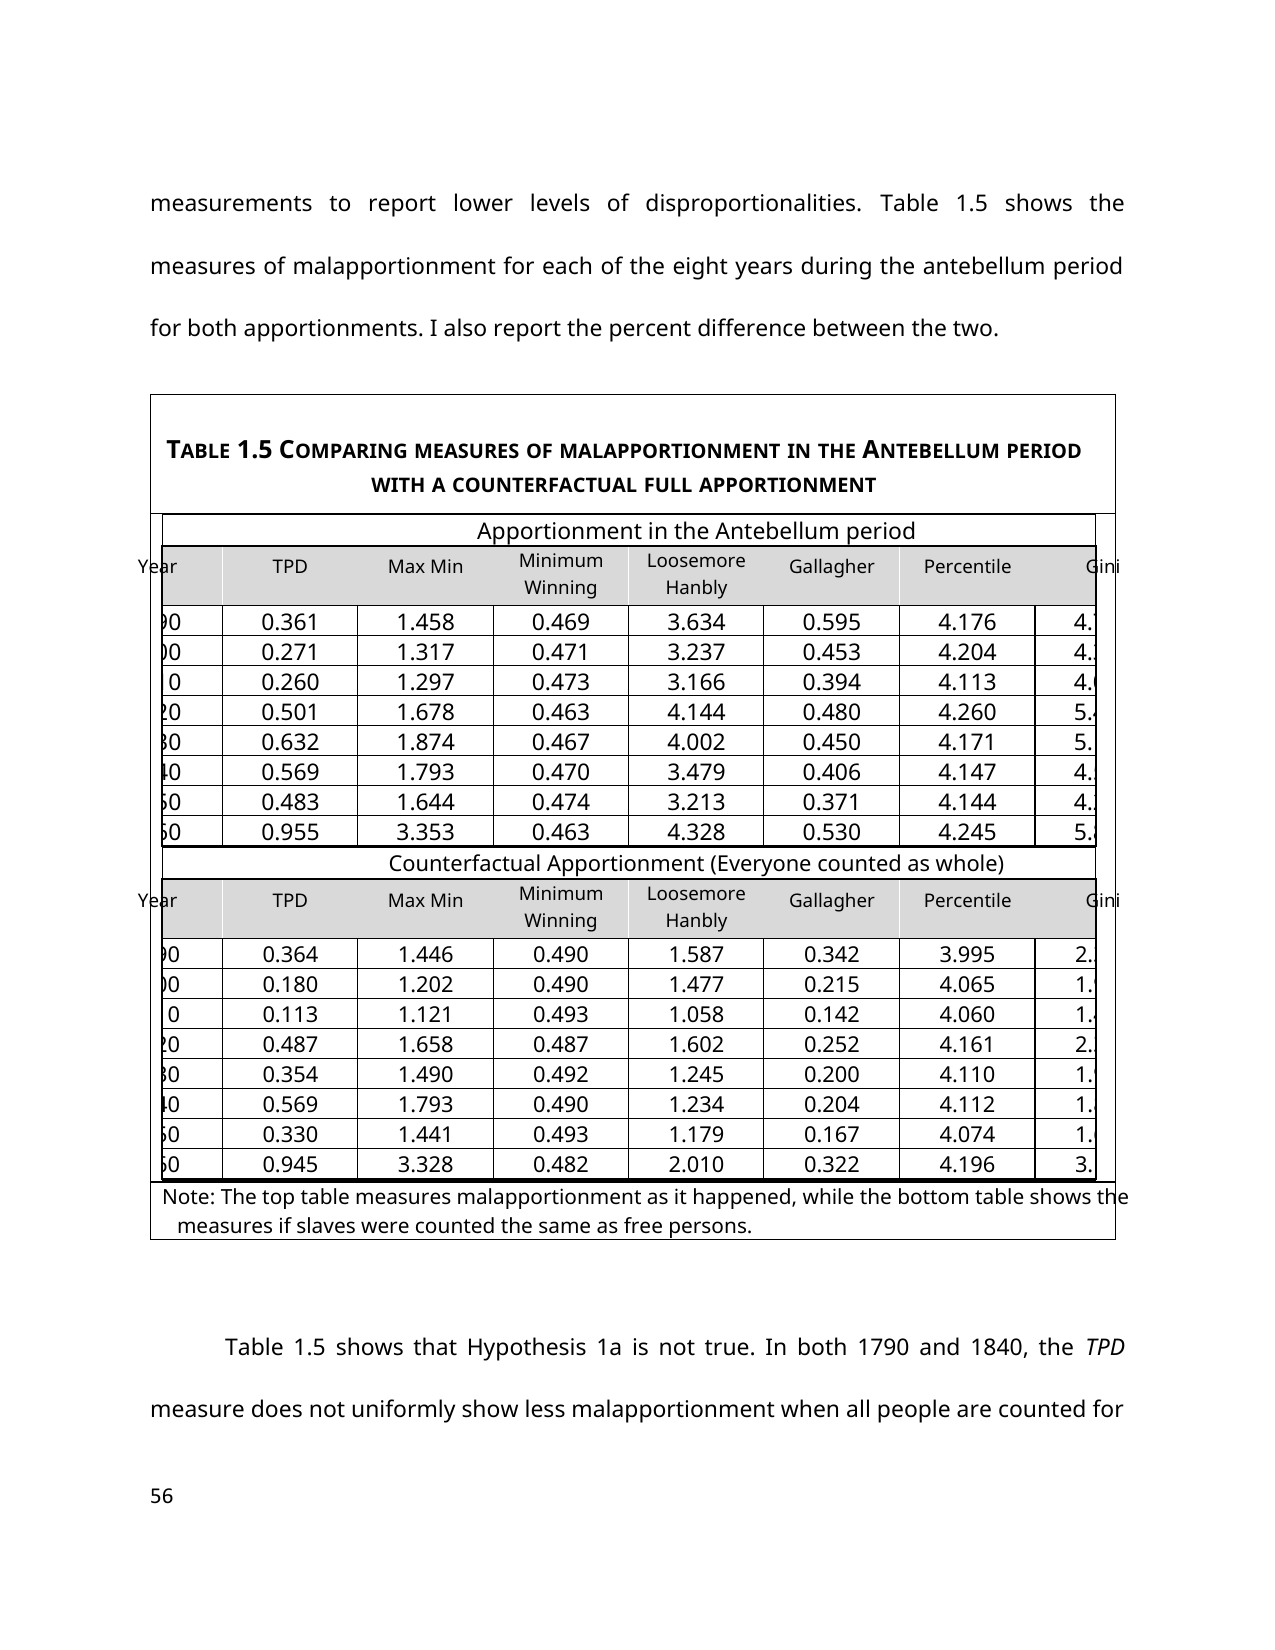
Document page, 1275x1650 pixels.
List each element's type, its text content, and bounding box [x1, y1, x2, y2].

table_cell [163, 515, 1095, 545]
table_cell [358, 1059, 493, 1088]
table_cell [900, 1059, 1034, 1088]
table_cell [358, 1119, 493, 1148]
table_cell [629, 606, 763, 635]
table_cell [223, 1059, 357, 1088]
table_cell [163, 969, 222, 998]
table_cell [1036, 756, 1095, 785]
table_cell [629, 939, 763, 968]
table_cell [764, 666, 899, 695]
table_cell [900, 666, 1034, 695]
table_cell [358, 606, 493, 635]
table_cell [163, 1059, 222, 1088]
table_cell [629, 1029, 763, 1058]
table_cell [494, 696, 628, 725]
table_cell [764, 1089, 899, 1118]
table_cell [629, 696, 763, 725]
table_cell [1036, 786, 1095, 815]
table_cell [223, 666, 357, 695]
table_cell [223, 939, 357, 968]
table_cell [494, 1119, 628, 1148]
table_cell [223, 636, 357, 665]
table_cell [629, 1059, 763, 1088]
table_cell [494, 939, 628, 968]
table_cell [494, 666, 628, 695]
table_cell [494, 756, 628, 785]
table_cell [629, 1089, 763, 1118]
table_cell [1036, 726, 1095, 755]
table_cell [629, 969, 763, 998]
table_cell [900, 1089, 1034, 1118]
table_cell [764, 726, 899, 755]
table_cell [494, 1059, 628, 1088]
table_cell [358, 666, 493, 695]
table_cell [900, 636, 1034, 665]
table_cell [900, 1029, 1034, 1058]
table_cell [163, 1119, 222, 1148]
table_cell [629, 666, 763, 695]
table_cell [358, 786, 493, 815]
table_cell [900, 696, 1034, 725]
table_cell [764, 939, 899, 968]
table_cell [629, 726, 763, 755]
table_cell [358, 756, 493, 785]
table_cell [223, 1089, 357, 1118]
table_cell [494, 726, 628, 755]
table_cell [358, 726, 493, 755]
table_cell [358, 636, 493, 665]
table_cell [223, 816, 357, 845]
table_cell [223, 756, 357, 785]
table_cell [900, 969, 1034, 998]
table_cell [163, 1089, 222, 1118]
table_cell [1036, 999, 1095, 1028]
table_cell [764, 756, 899, 785]
table_cell [629, 999, 763, 1028]
table_cell [494, 1029, 628, 1058]
table_cell [358, 1149, 493, 1178]
table_cell [163, 606, 222, 635]
table_cell [223, 1149, 357, 1178]
table_cell [223, 696, 357, 725]
table_cell Note: The top table measures malapportionment as it happened, while the bottom table shows the measures if slaves were counted the same as free persons. [151, 1183, 1115, 1239]
table_cell [764, 1149, 899, 1178]
table_cell [1036, 1029, 1095, 1058]
table_cell [163, 848, 1095, 878]
table_cell [223, 606, 357, 635]
table_cell [163, 636, 222, 665]
table_cell [494, 816, 628, 845]
table_cell [764, 606, 899, 635]
table_cell [900, 1119, 1034, 1148]
table_cell [223, 999, 357, 1028]
table_cell [1036, 1119, 1095, 1148]
table_cell [1036, 816, 1095, 845]
table_cell [494, 636, 628, 665]
table_cell [1036, 1149, 1095, 1178]
table_cell [900, 606, 1034, 635]
table_cell [358, 816, 493, 845]
table_cell [1036, 969, 1095, 998]
table_cell [163, 696, 222, 725]
table_cell [223, 1029, 357, 1058]
table_cell [358, 1029, 493, 1058]
table_cell [900, 726, 1034, 755]
table_cell [163, 786, 222, 815]
table_cell [163, 816, 222, 845]
table_cell [629, 816, 763, 845]
table_cell [163, 1029, 222, 1058]
table_cell [1036, 1059, 1095, 1088]
table_cell [1036, 939, 1095, 968]
table_cell [629, 756, 763, 785]
table_cell [1096, 514, 1115, 1181]
table_cell [764, 999, 899, 1028]
table_cell [764, 696, 899, 725]
table_cell [163, 756, 222, 785]
table_cell [629, 1119, 763, 1148]
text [150, 1331, 1125, 1424]
table_cell [629, 786, 763, 815]
table_cell [494, 999, 628, 1028]
table_cell [629, 636, 763, 665]
table_cell [1036, 606, 1095, 635]
table_cell [494, 1089, 628, 1118]
table_cell [163, 1149, 222, 1178]
table_cell [900, 816, 1034, 845]
table_cell [358, 999, 493, 1028]
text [150, 187, 1125, 343]
table_cell [358, 696, 493, 725]
table_cell [163, 939, 222, 968]
table_cell [1036, 666, 1095, 695]
table_cell [494, 606, 628, 635]
table_cell [1036, 696, 1095, 725]
table_cell [764, 1119, 899, 1148]
table_cell [358, 969, 493, 998]
table_cell [163, 726, 222, 755]
table_cell [900, 999, 1034, 1028]
table_cell [629, 1149, 763, 1178]
table_cell [1036, 1089, 1095, 1118]
table_cell [494, 1149, 628, 1178]
table_cell [223, 1119, 357, 1148]
table_cell [764, 969, 899, 998]
table_cell [900, 1149, 1034, 1178]
table_cell [223, 726, 357, 755]
table_cell [900, 786, 1034, 815]
table_cell [163, 666, 222, 695]
table_cell [494, 786, 628, 815]
table_cell [1036, 636, 1095, 665]
table_cell [764, 1029, 899, 1058]
table_cell [900, 939, 1034, 968]
table_cell [223, 786, 357, 815]
table_cell [223, 969, 357, 998]
table_cell [900, 756, 1034, 785]
table_cell [494, 969, 628, 998]
table_cell [764, 816, 899, 845]
table_cell [764, 786, 899, 815]
table_cell [358, 939, 493, 968]
table_cell [764, 1059, 899, 1088]
table_cell [764, 636, 899, 665]
table_header Table 1.5 Comparing measures of malapportionment in the Antebellum period with a counterfactual full apportionment [151, 395, 1115, 513]
table_cell [151, 514, 162, 1181]
table_cell [163, 999, 222, 1028]
table_cell [358, 1089, 493, 1118]
